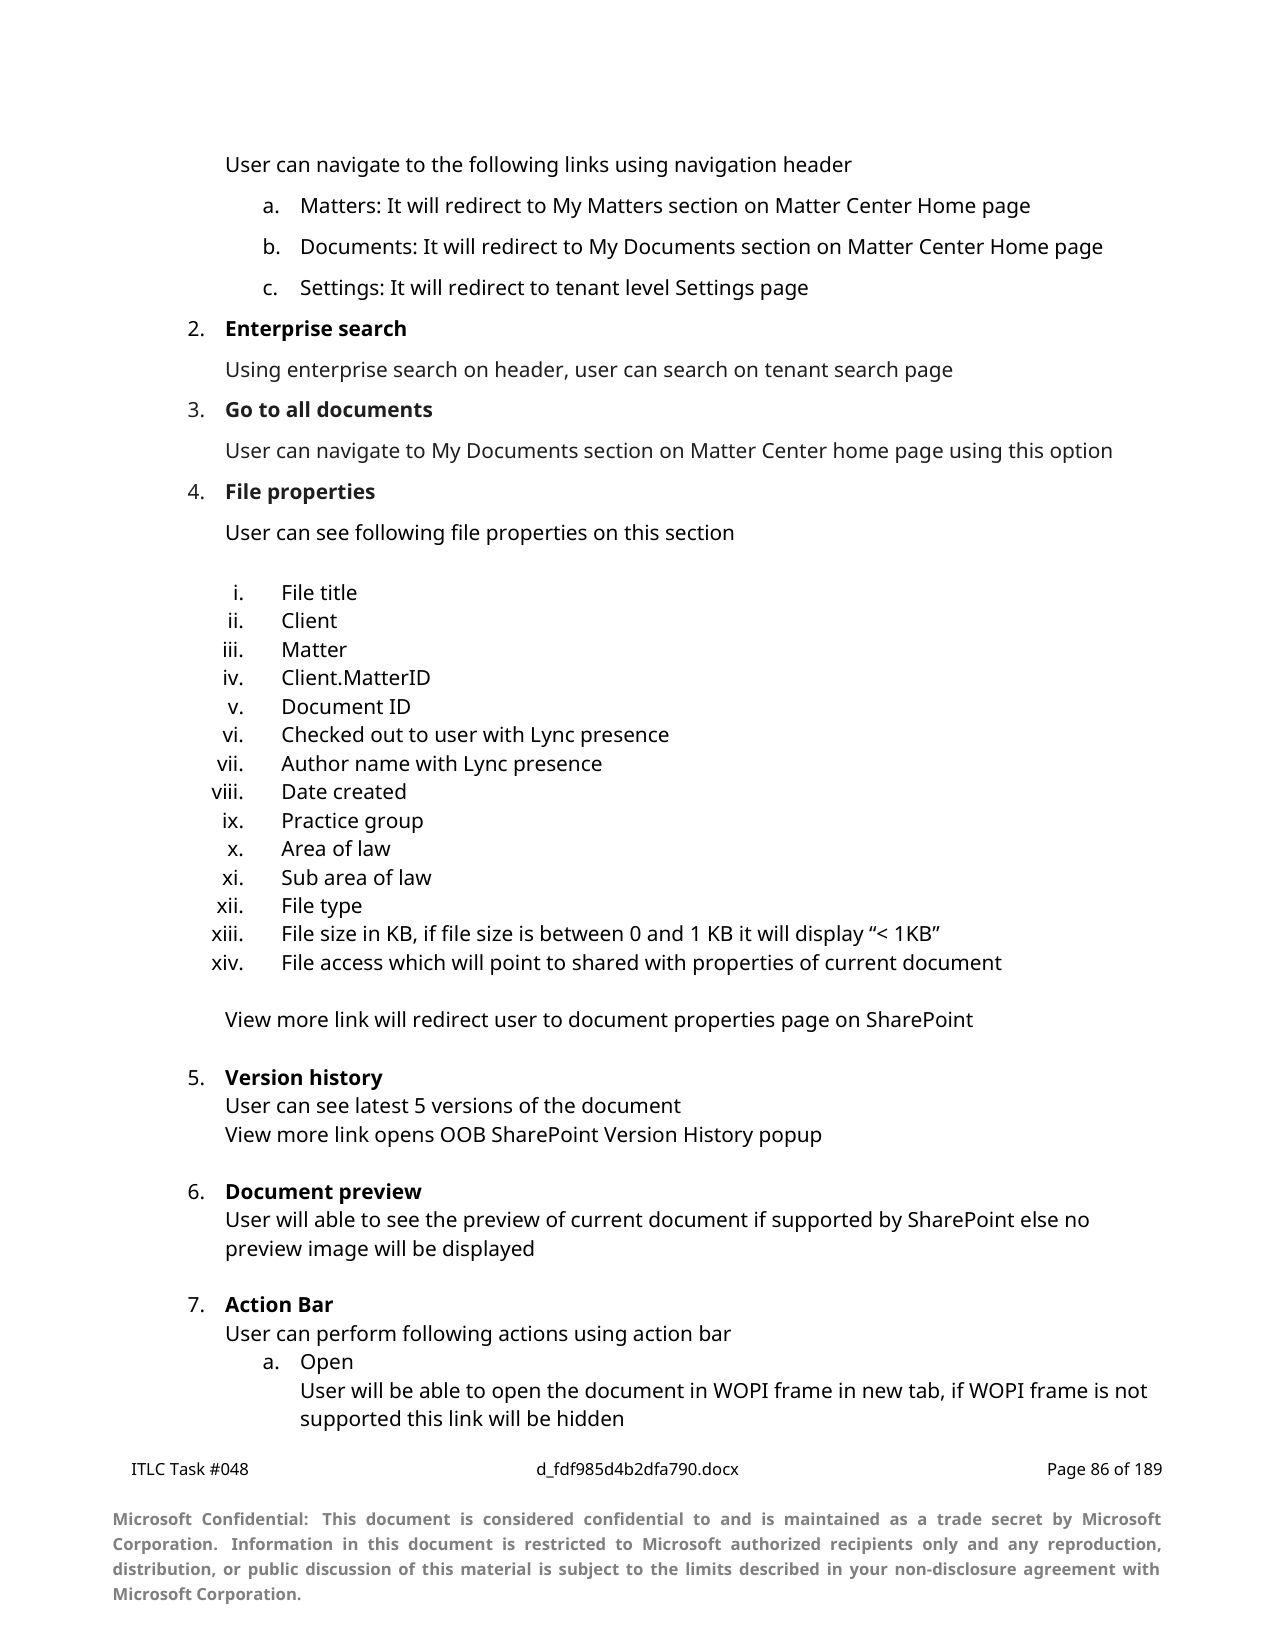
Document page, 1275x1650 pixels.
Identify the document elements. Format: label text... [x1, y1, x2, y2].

list Document ID [244, 692, 1162, 720]
list Practice group [244, 806, 1162, 834]
list User will able to see the preview of current document if supported by SharePoint else no preview image will be displayed [225, 1205, 1162, 1262]
list Matter [244, 635, 1162, 663]
list Settings: It will redirect to tenant level Settings page [262, 273, 1162, 301]
text Using enterprise search on header, user can search on tenant search page [225, 355, 1162, 383]
list View more link opens OOB SharePoint Version History popup [225, 1120, 1162, 1148]
list Version history [187, 1063, 1162, 1092]
list Go to all documents [187, 396, 1162, 424]
text User can navigate to the following links using navigation header [225, 150, 1162, 178]
list File type [244, 891, 1162, 919]
list File title [244, 578, 1162, 607]
list Client.MatterID [244, 663, 1162, 692]
list Area of law [244, 834, 1162, 863]
list Date created [244, 777, 1162, 806]
list Author name with Lync presence [244, 749, 1162, 777]
list User can see latest 5 versions of the document [225, 1092, 1162, 1120]
list Client [244, 607, 1162, 635]
list Open [262, 1347, 1162, 1376]
list Matters: It will redirect to My Matters section on Matter Center Home page [262, 191, 1162, 219]
text User can see following file properties on this section [225, 518, 1162, 547]
list User will be able to open the document in WOPI frame in new tab, if WOPI frame is not supported this link will be hidden [300, 1376, 1162, 1433]
list Checked out to user with Lync presence [244, 720, 1162, 749]
list Sub area of law [244, 863, 1162, 891]
list File size in KB, if file size is between 0 and 1 KB it will display “< 1KB” [244, 919, 1162, 948]
list Action Bar [187, 1291, 1162, 1319]
list User can perform following actions using action bar [225, 1319, 1162, 1347]
text User can navigate to My Documents section on Matter Center home page using this option [225, 437, 1162, 465]
list Document preview [187, 1177, 1162, 1205]
list Enterprise search [187, 314, 1162, 342]
list File access which will point to shared with properties of current document [244, 948, 1162, 976]
list File properties [187, 477, 1162, 506]
list Documents: It will redirect to My Documents section on Matter Center Home page [262, 232, 1162, 260]
text View more link will redirect user to document properties page on SharePoint [225, 1006, 1162, 1034]
